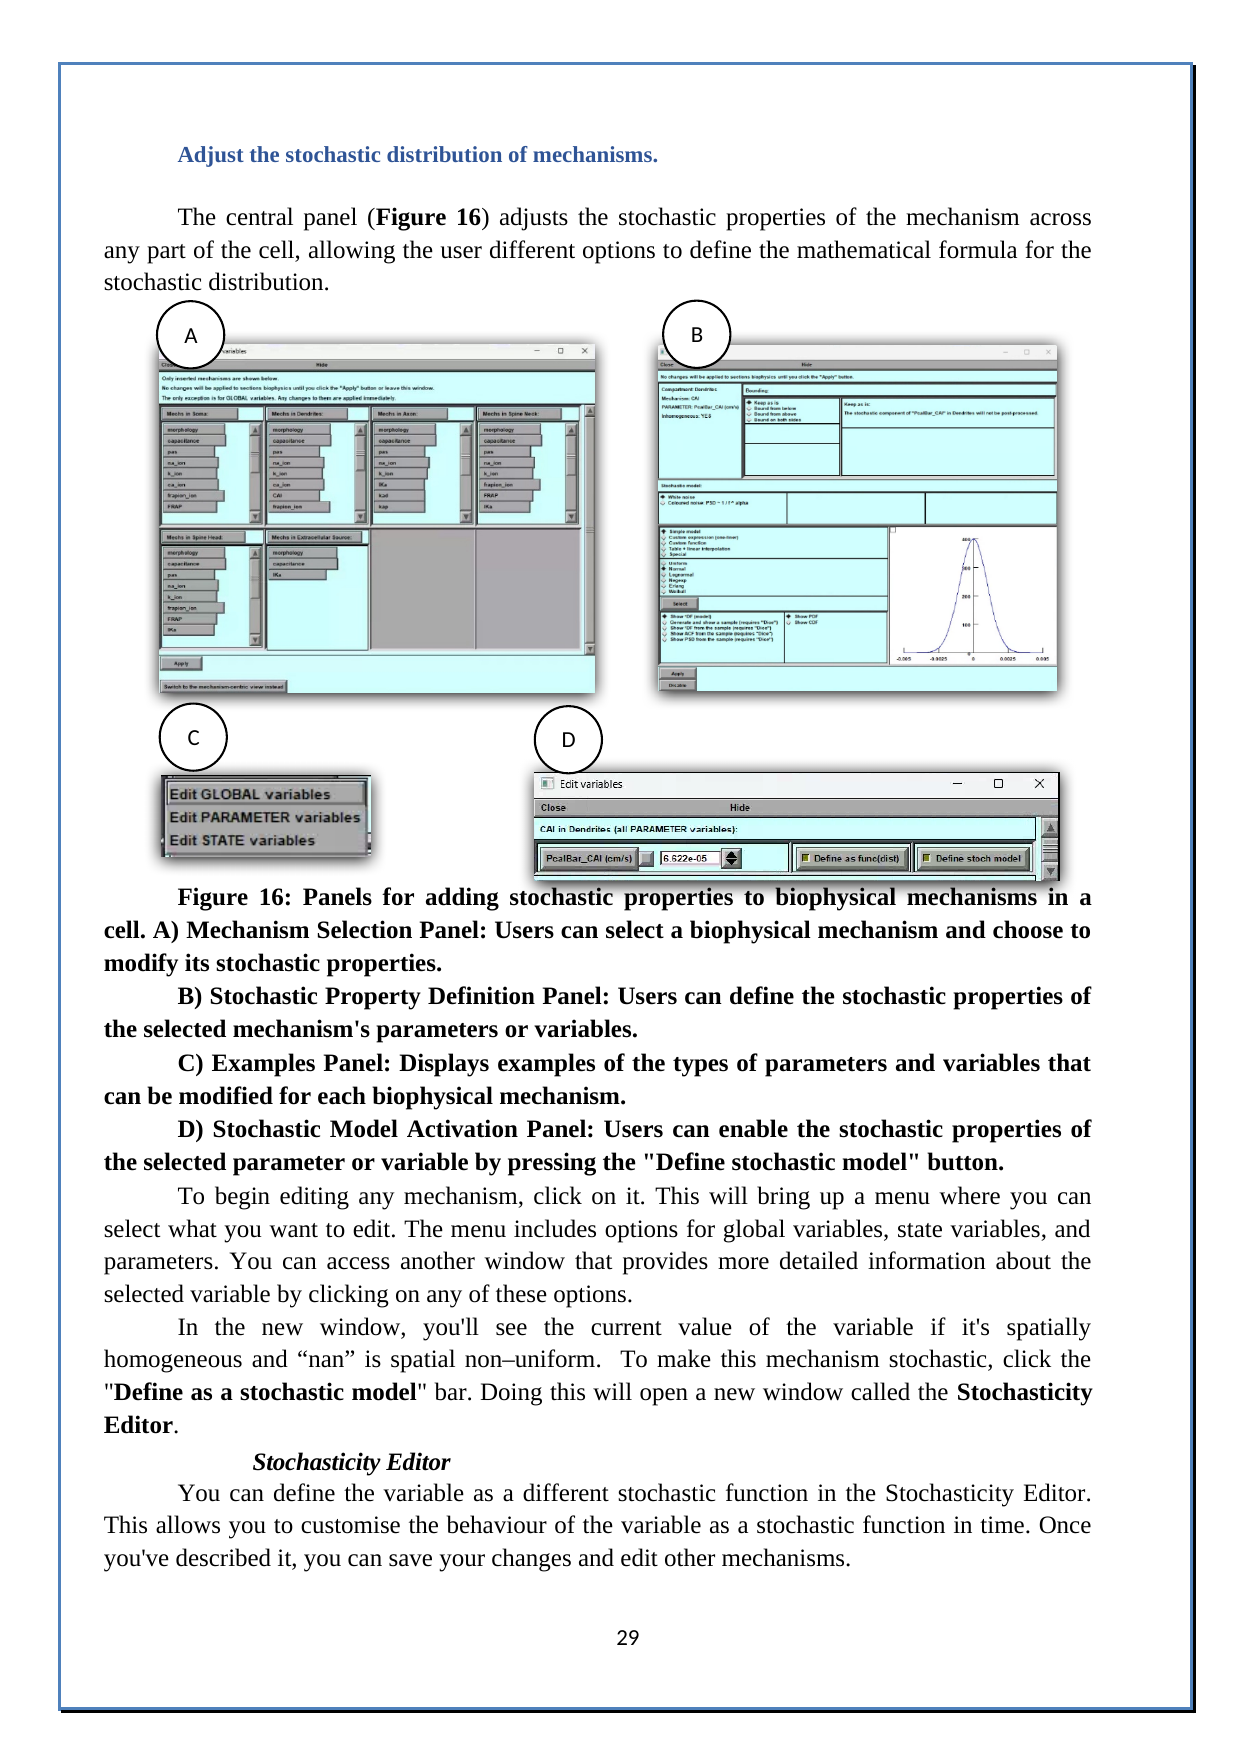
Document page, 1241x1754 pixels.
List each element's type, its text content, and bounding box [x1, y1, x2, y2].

text D) Stochastic Model Activation Panel: Users can enable the stochastic properties of the selected parameter or variable by pressing the "Define stochastic model" button. [103, 1114, 1093, 1176]
text In the new window, you'll see the current value of the variable if it's spatially homogeneous and “nan” is spatial non–uniform. To make this mechanism stochastic, click the "Define as a stochastic model" bar. Doing this will open a new window called the Stochasticity Editor. [103, 1312, 1093, 1439]
subtitle Stochasticity Editor [178, 1447, 1093, 1476]
text B) Stochastic Property Definition Panel: Users can define the stochastic properties of the selected mechanism's parameters or variables. [103, 981, 1093, 1043]
text You can define the variable as a different stochastic function in the Stochasticity Editor. This allows you to customise the behaviour of the variable as a stochastic function in time. Once you've described it, you can save your changes and edit other mechanisms. [103, 1478, 1093, 1572]
picture [534, 772, 1060, 881]
picture [161, 775, 371, 857]
picture [159, 344, 595, 693]
subtitle Adjust the stochastic distribution of mechanisms. [103, 141, 1093, 167]
text The central panel (Figure 16) adjusts the stochastic properties of the mechanism across any part of the cell, allowing the user different options to define the mathematical formula for the stochastic distribution. [103, 202, 1093, 296]
picture [658, 345, 1057, 691]
text Figure 16: Panels for adding stochastic properties to biophysical mechanisms in a cell. A) Mechanism Selection Panel: Users can select a biophysical mechanism and choose to modify its stochastic properties. [103, 882, 1093, 976]
text C) Examples Panel: Displays examples of the types of parameters and variables that can be modified for each biophysical mechanism. [103, 1048, 1093, 1109]
text To begin editing any mechanism, click on it. This will bring up a menu where you can select what you want to edit. The menu includes options for global variables, state variables, and parameters. You can access another window that provides more detailed information about the selected variable by clicking on any of these options. [103, 1181, 1093, 1308]
